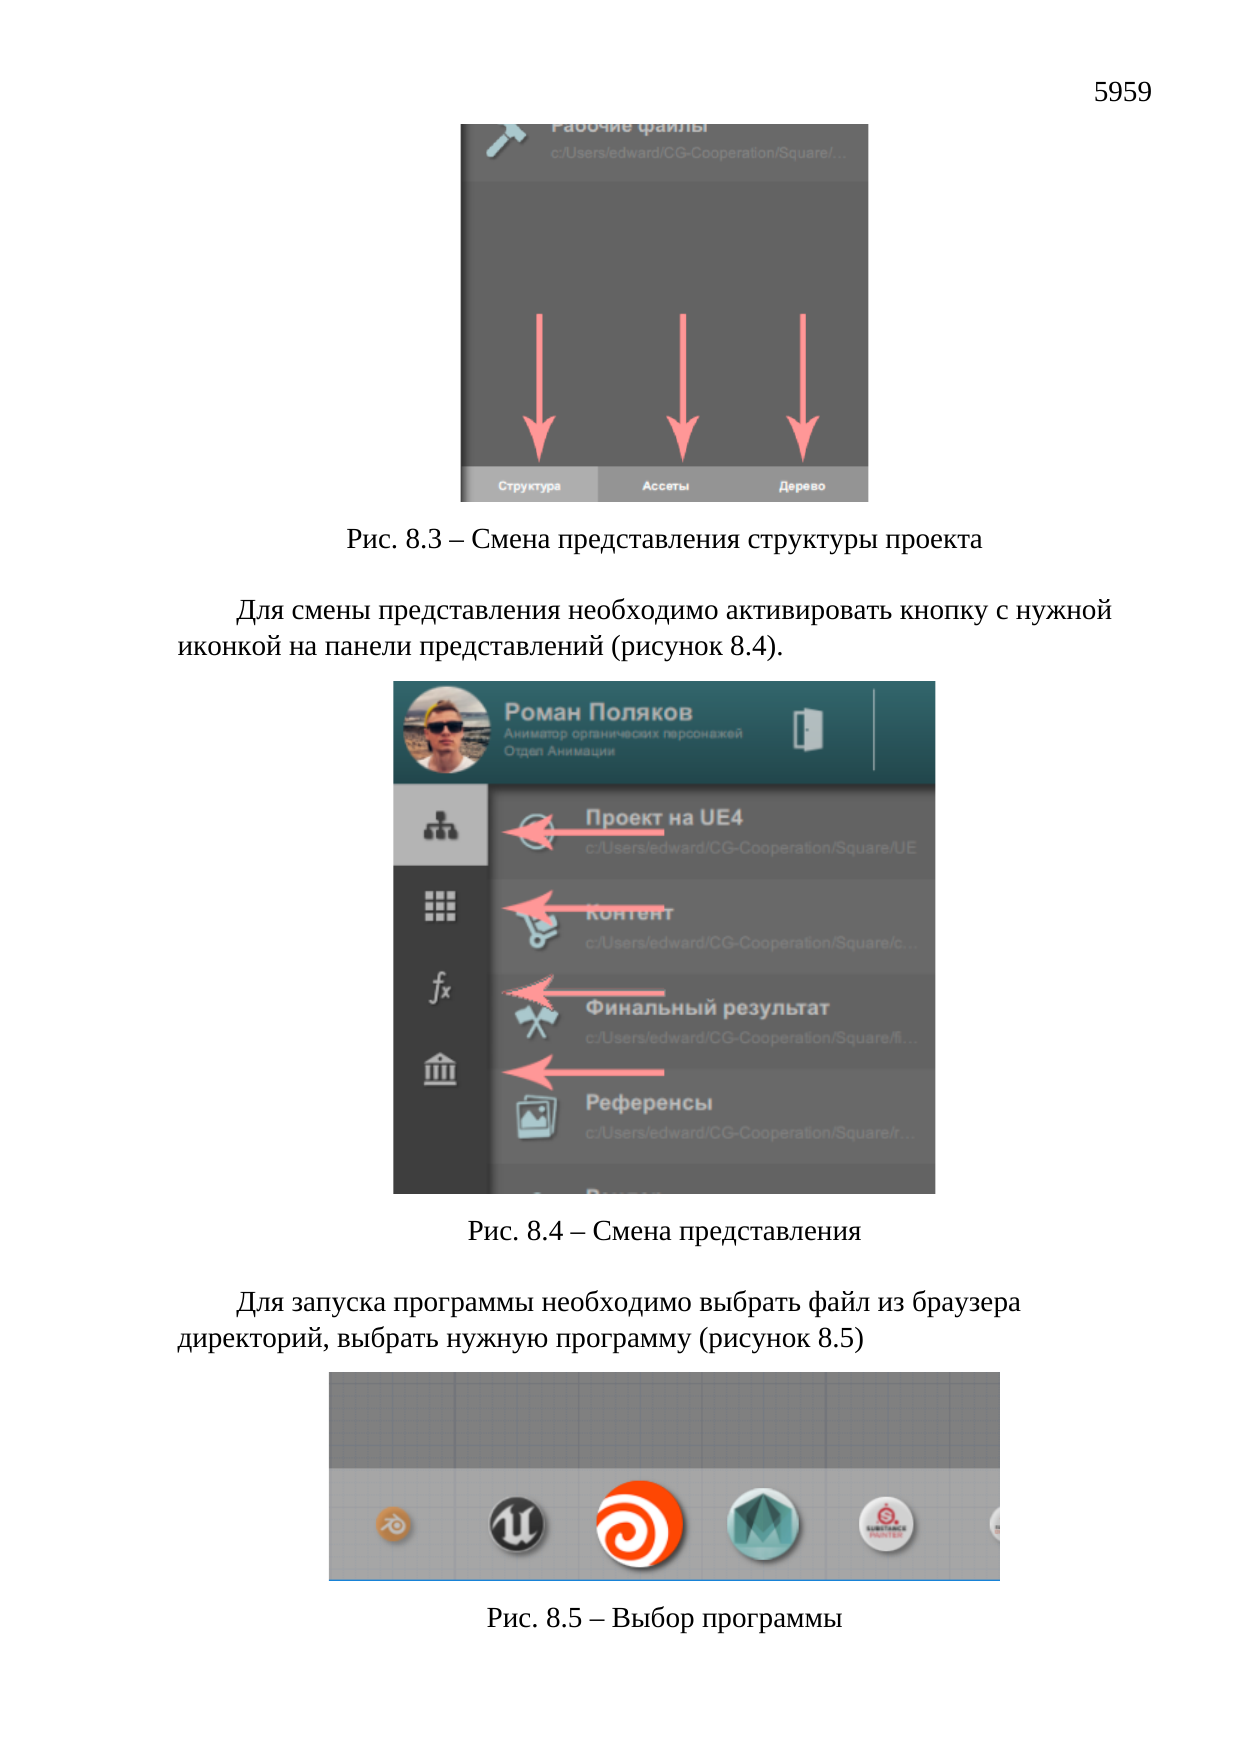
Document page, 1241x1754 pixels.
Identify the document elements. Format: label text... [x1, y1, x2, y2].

text Для смены представления необходимо активировать кнопку с нужной иконкой на панели представлений (рисунок 8.4). [177, 592, 1152, 662]
text Рис. . – Смена представления структуры проекта [177, 521, 1152, 555]
text Для запуска программы необходимо выбрать файл из браузера директорий, выбрать нужную программу (рисунок 8.5) [177, 1284, 1152, 1354]
text Рис. . – Смена представления [177, 1213, 1152, 1246]
picture [460, 124, 869, 502]
picture [393, 681, 936, 1194]
picture [328, 1372, 1000, 1581]
text Рис. . – Выбор программы [177, 1600, 1152, 1633]
